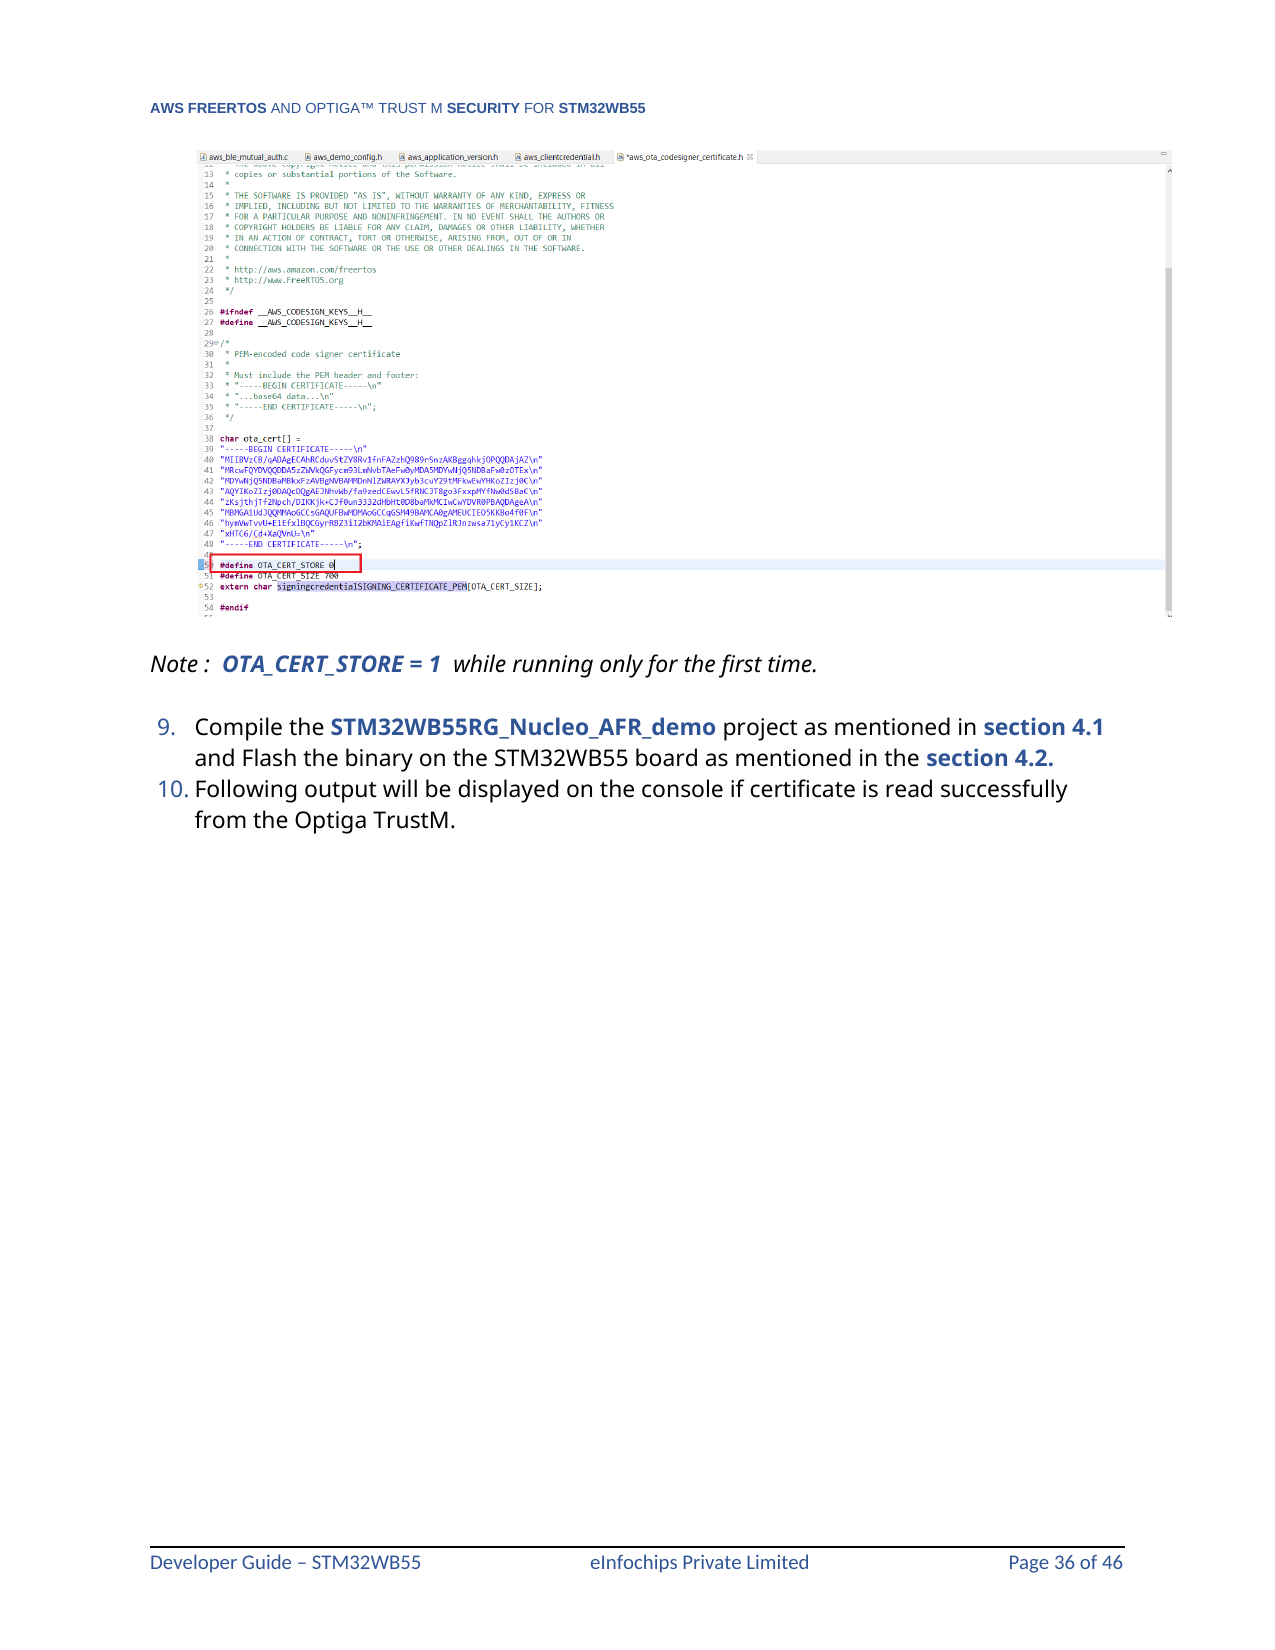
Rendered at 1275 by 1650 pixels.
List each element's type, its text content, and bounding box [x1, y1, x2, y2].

picture [196, 150, 1172, 617]
list Compile the STM32WB55RG_Nucleo_AFR_demo project as mentioned in section 4.1 and Flash the binary on the STM32WB55 board as mentioned in the section 4.2. [157, 710, 1125, 773]
list Following output will be displayed on the console if certificate is read successfully from the Optiga TrustM. [157, 773, 1125, 835]
text Note : OTA_CERT_STORE = 1 while running only for the first time. [150, 648, 1125, 679]
